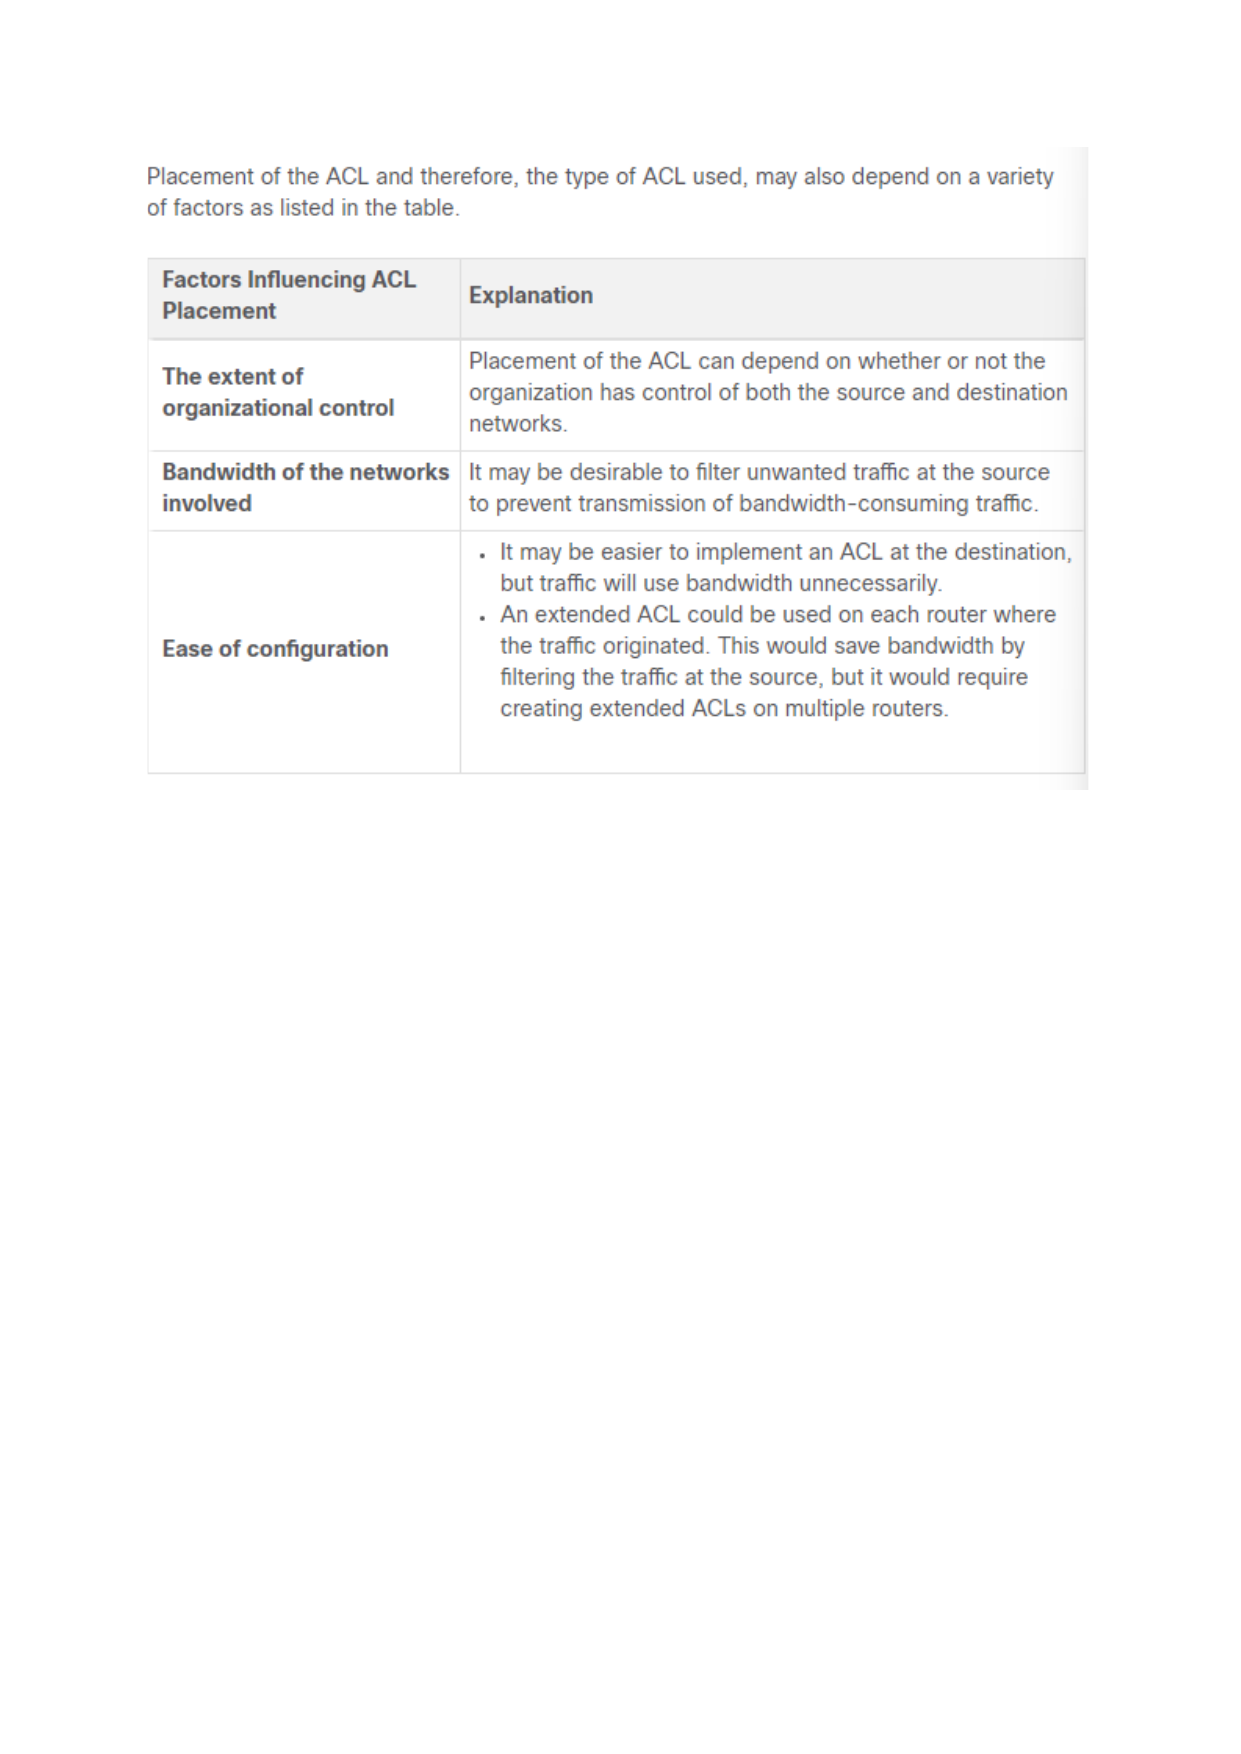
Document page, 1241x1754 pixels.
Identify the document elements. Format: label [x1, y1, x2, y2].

picture [147, 147, 1089, 790]
